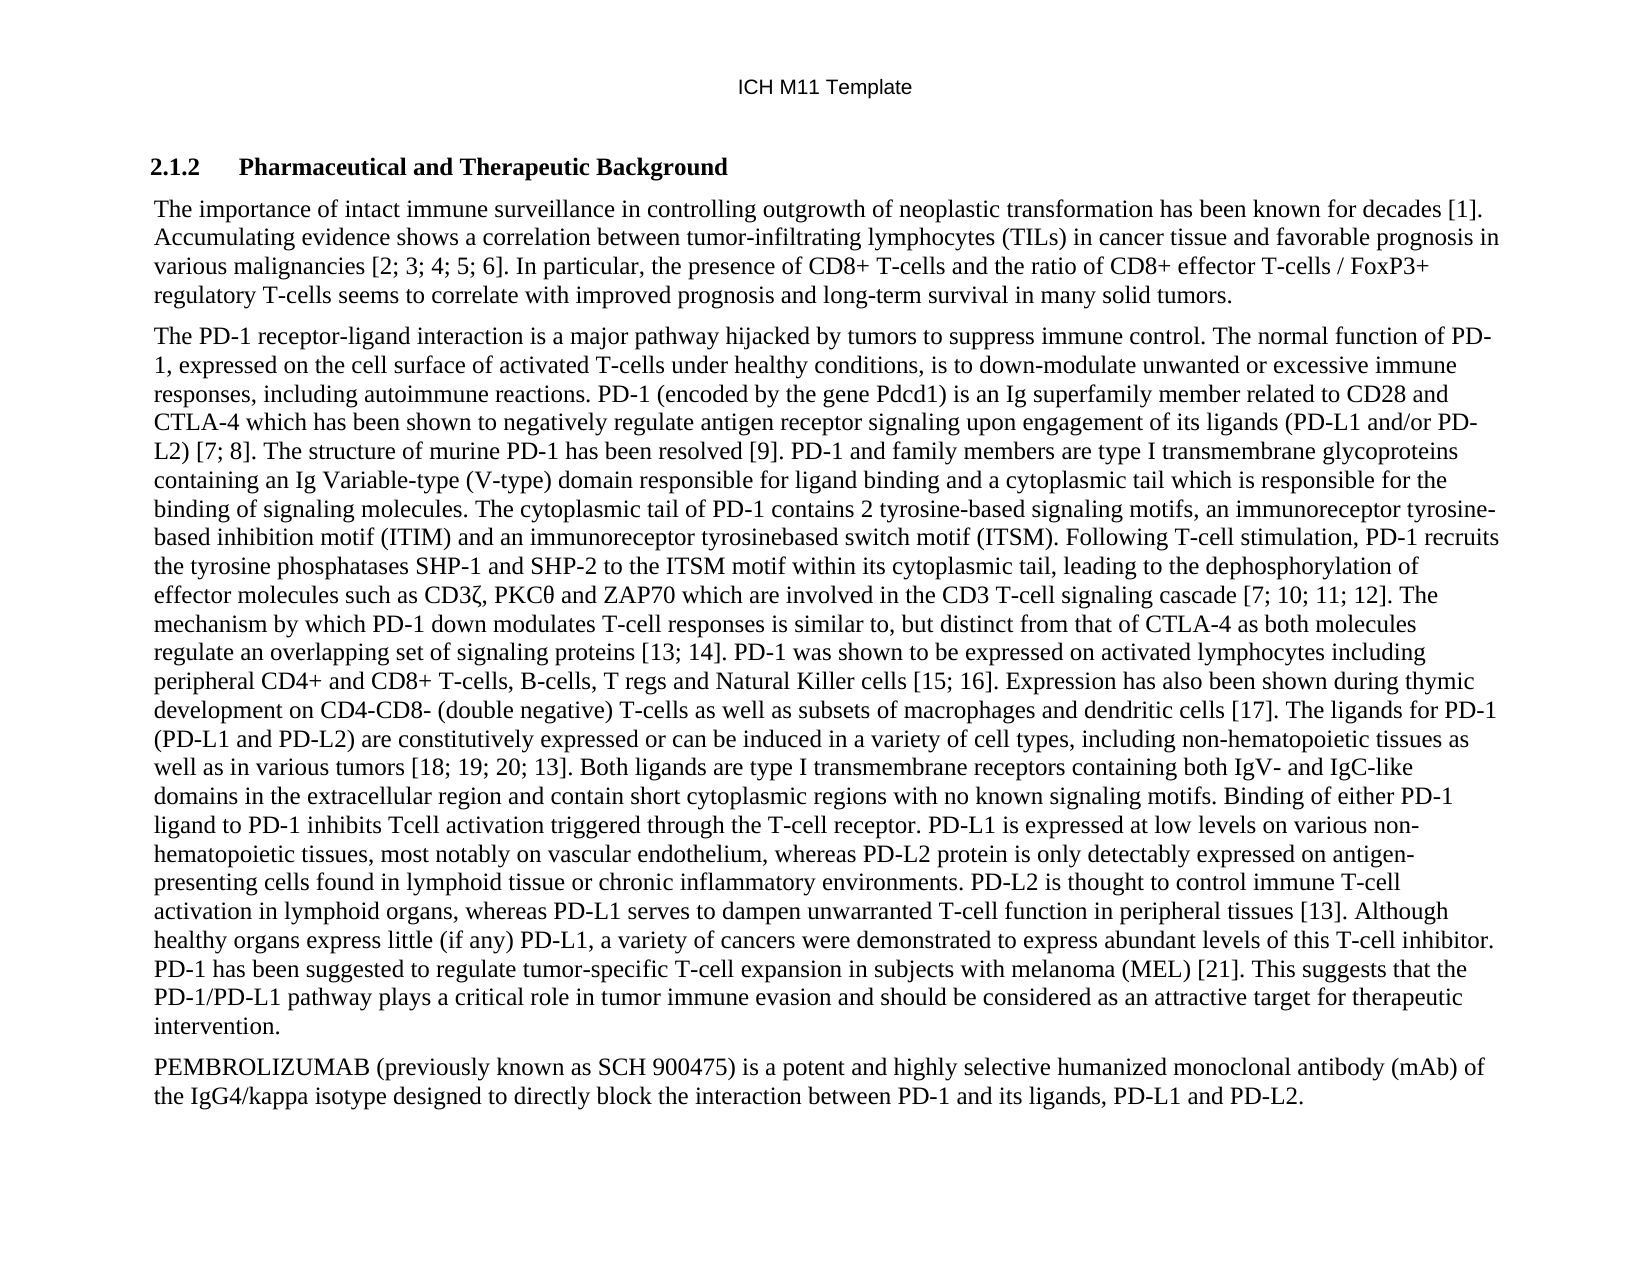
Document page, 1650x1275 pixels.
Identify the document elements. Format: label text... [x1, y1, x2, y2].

text PEMBROLIZUMAB (previously known as SCH 900475) is a potent and highly selective humanized monoclonal antibody (mAb) of the IgG4/kappa isotype designed to directly block the interaction between PD-1 and its ligands, PD-L1 and PD-L2. [153, 1052, 1500, 1110]
text The PD-1 receptor-ligand interaction is a major pathway hijacked by tumors to suppress immune control. The normal function of PD-1, expressed on the cell surface of activated T-cells under healthy conditions, is to down-modulate unwanted or excessive immune responses, including autoimmune reactions. PD-1 (encoded by the gene Pdcd1) is an Ig superfamily member related to CD28 and CTLA-4 which has been shown to negatively regulate antigen receptor signaling upon engagement of its ligands (PD-L1 and/or PD-L2) [7; 8]. The structure of murine PD-1 has been resolved [9]. PD-1 and family members are type I transmembrane glycoproteins containing an Ig Variable-type (V-type) domain responsible for ligand binding and a cytoplasmic tail which is responsible for the binding of signaling molecules. The cytoplasmic tail of PD-1 contains 2 tyrosine-based signaling motifs, an immunoreceptor tyrosine-based inhibition motif (ITIM) and an immunoreceptor tyrosinebased switch motif (ITSM). Following T-cell stimulation, PD-1 recruits the tyrosine phosphatases SHP-1 and SHP-2 to the ITSM motif within its cytoplasmic tail, leading to the dephosphorylation of effector molecules such as CD3ζ, PKCθ and ZAP70 which are involved in the CD3 T-cell signaling cascade [7; 10; 11; 12]. The mechanism by which PD-1 down modulates T-cell responses is similar to, but distinct from that of CTLA-4 as both molecules regulate an overlapping set of signaling proteins [13; 14]. PD-1 was shown to be expressed on activated lymphocytes including peripheral CD4+ and CD8+ T-cells, B-cells, T regs and Natural Killer cells [15; 16]. Expression has also been shown during thymic development on CD4-CD8- (double negative) T-cells as well as subsets of macrophages and dendritic cells [17]. The ligands for PD-1 (PD-L1 and PD-L2) are constitutively expressed or can be induced in a variety of cell types, including non-hematopoietic tissues as well as in various tumors [18; 19; 20; 13]. Both ligands are type I transmembrane receptors containing both IgV- and IgC-like domains in the extracellular region and contain short cytoplasmic regions with no known signaling motifs. Binding of either PD-1 ligand to PD-1 inhibits Tcell activation triggered through the T-cell receptor. PD-L1 is expressed at low levels on various non-hematopoietic tissues, most notably on vascular endothelium, whereas PD-L2 protein is only detectably expressed on antigen-presenting cells found in lymphoid tissue or chronic inflammatory environments. PD-L2 is thought to control immune T-cell activation in lymphoid organs, whereas PD-L1 serves to dampen unwarranted T-cell function in peripheral tissues [13]. Although healthy organs express little (if any) PD-L1, a variety of cancers were demonstrated to express abundant levels of this T-cell inhibitor. PD-1 has been suggested to regulate tumor-specific T-cell expansion in subjects with melanoma (MEL) [21]. This suggests that the PD-1/PD-L1 pathway plays a critical role in tumor immune evasion and should be considered as an attractive target for therapeutic intervention. [153, 321, 1500, 1040]
text The importance of intact immune surveillance in controlling outgrowth of neoplastic transformation has been known for decades [1]. Accumulating evidence shows a correlation between tumor-infiltrating lymphocytes (TILs) in cancer tissue and favorable prognosis in various malignancies [2; 3; 4; 5; 6]. In particular, the presence of CD8+ T-cells and the ratio of CD8+ effector T-cells / FoxP3+ regulatory T-cells seems to correlate with improved prognosis and long-term survival in many solid tumors. [153, 194, 1500, 309]
subtitle Pharmaceutical and Therapeutic Background [150, 150, 1500, 181]
